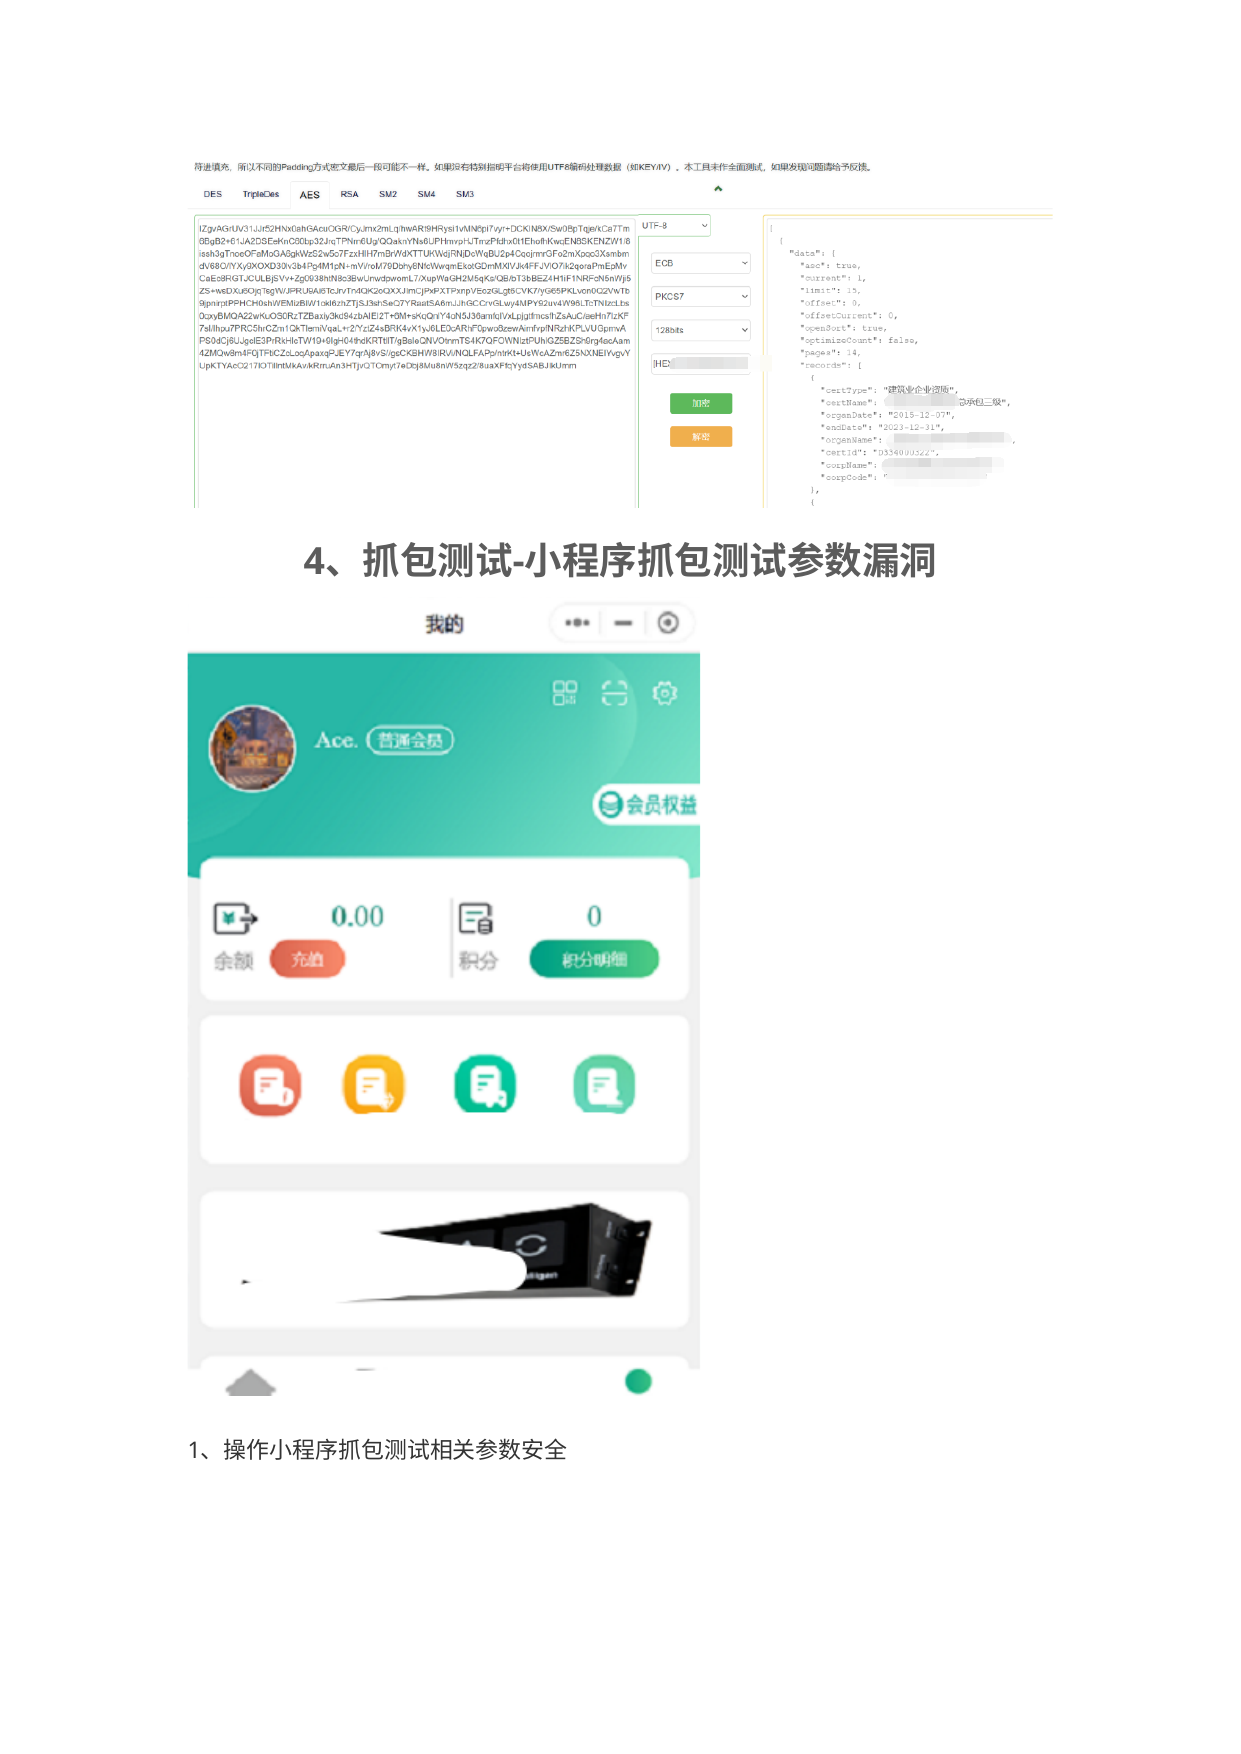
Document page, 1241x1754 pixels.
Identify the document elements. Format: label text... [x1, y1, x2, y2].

text 1、操作小程序抓包测试相关参数安全 [187, 1416, 1053, 1481]
picture [187, 597, 700, 1396]
subtitle 4、抓包测试-小程序抓包测试参数漏洞 [187, 526, 1053, 591]
picture [187, 162, 1053, 508]
